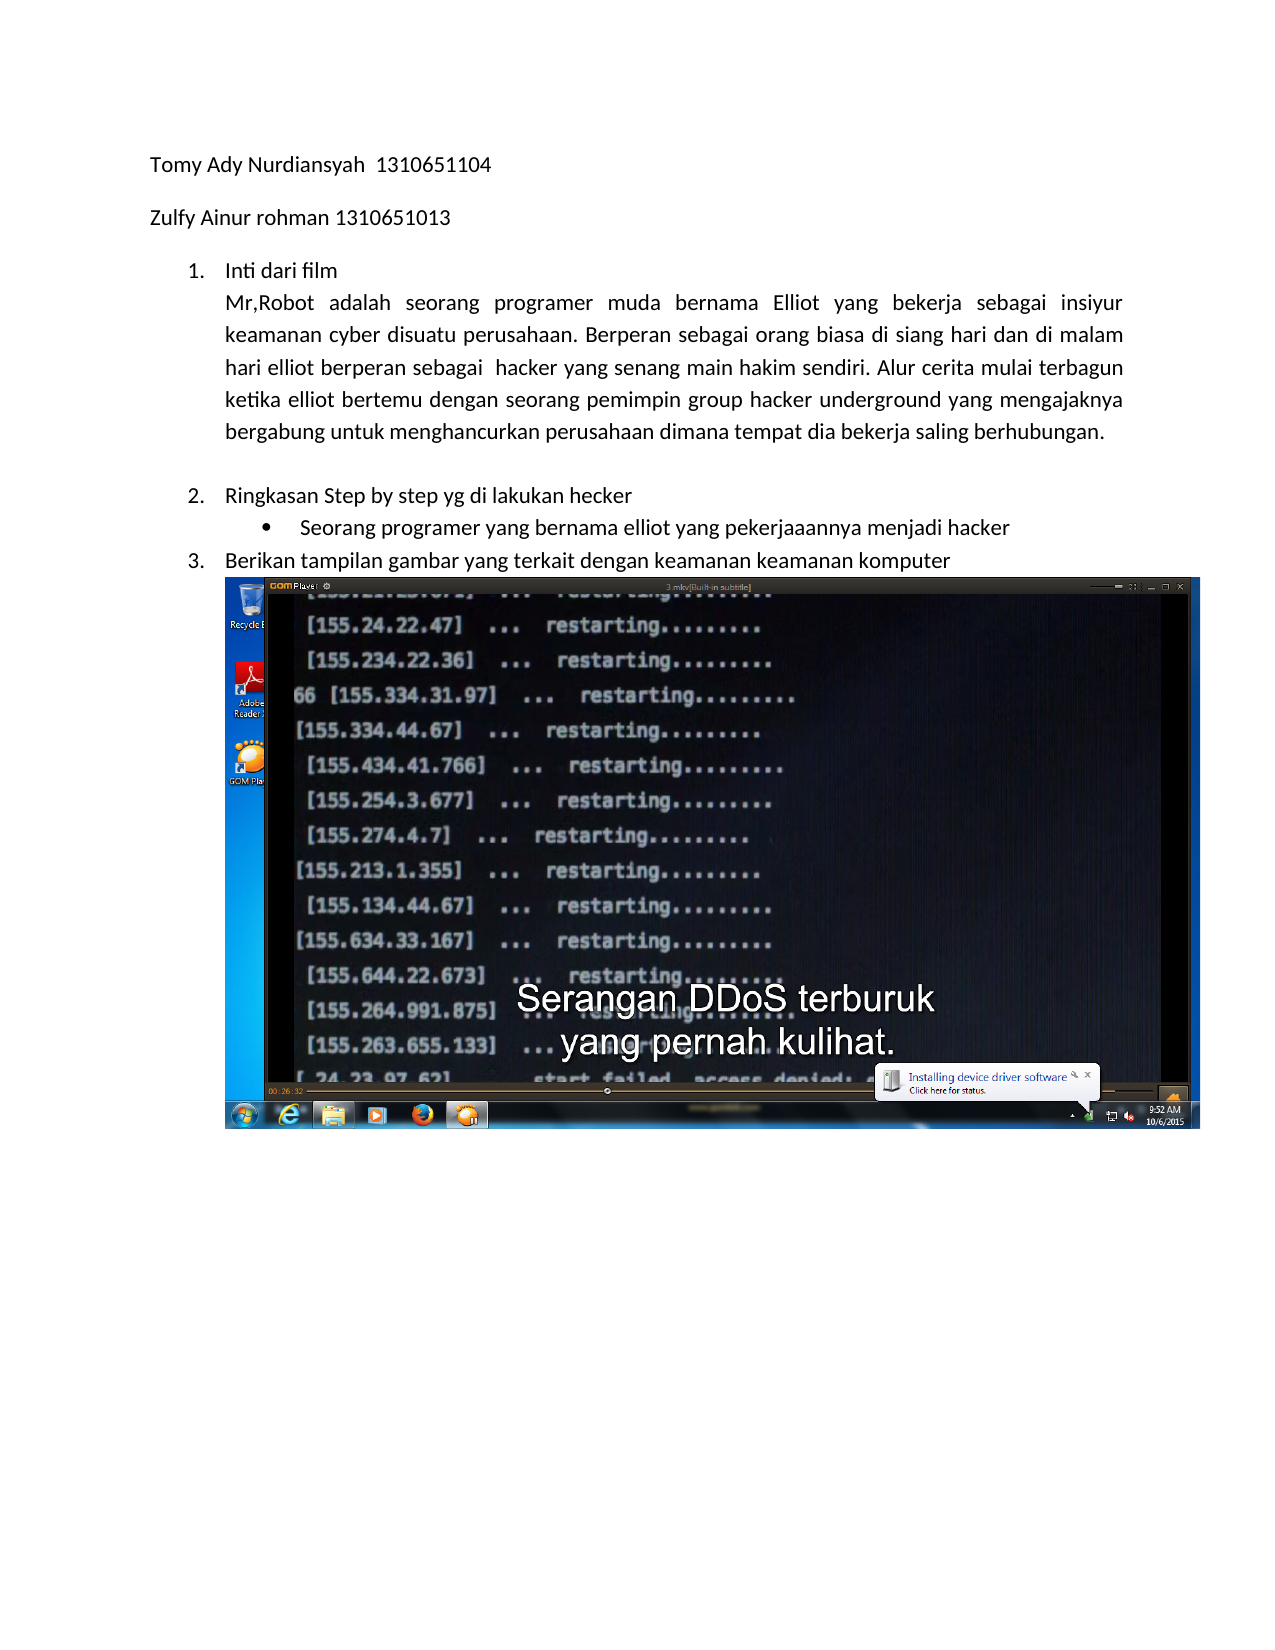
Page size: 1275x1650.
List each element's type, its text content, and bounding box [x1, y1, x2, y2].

text Zulfy Ainur rohman 1310651013 [150, 203, 1125, 231]
picture [225, 577, 1200, 1129]
text Tomy Ady Nurdiansyah 1310651104 [150, 150, 1125, 178]
list Berikan tampilan gambar yang terkait dengan keamanan keamanan komputer [187, 546, 1125, 574]
list Ringkasan Step by step yg di lakukan hecker [187, 481, 1125, 509]
list Seorang programer yang bernama elliot yang pekerjaaannya menjadi hacker [262, 513, 1125, 542]
list Inti dari film [187, 256, 1125, 284]
list Mr,Robot adalah seorang programer muda bernama Elliot yang bekerja sebagai insiyur keamanan cyber disuatu perusahaan. Berperan sebagai orang biasa di siang hari dan di malam hari elliot berperan sebagai hacker yang senang main hakim sendiri. Alur cerita mulai terbagun ketika elliot bertemu dengan seorang pemimpin group hacker underground yang mengajaknya bergabung untuk menghancurkan perusahaan dimana tempat dia bekerja saling berhubungan. [225, 288, 1125, 445]
